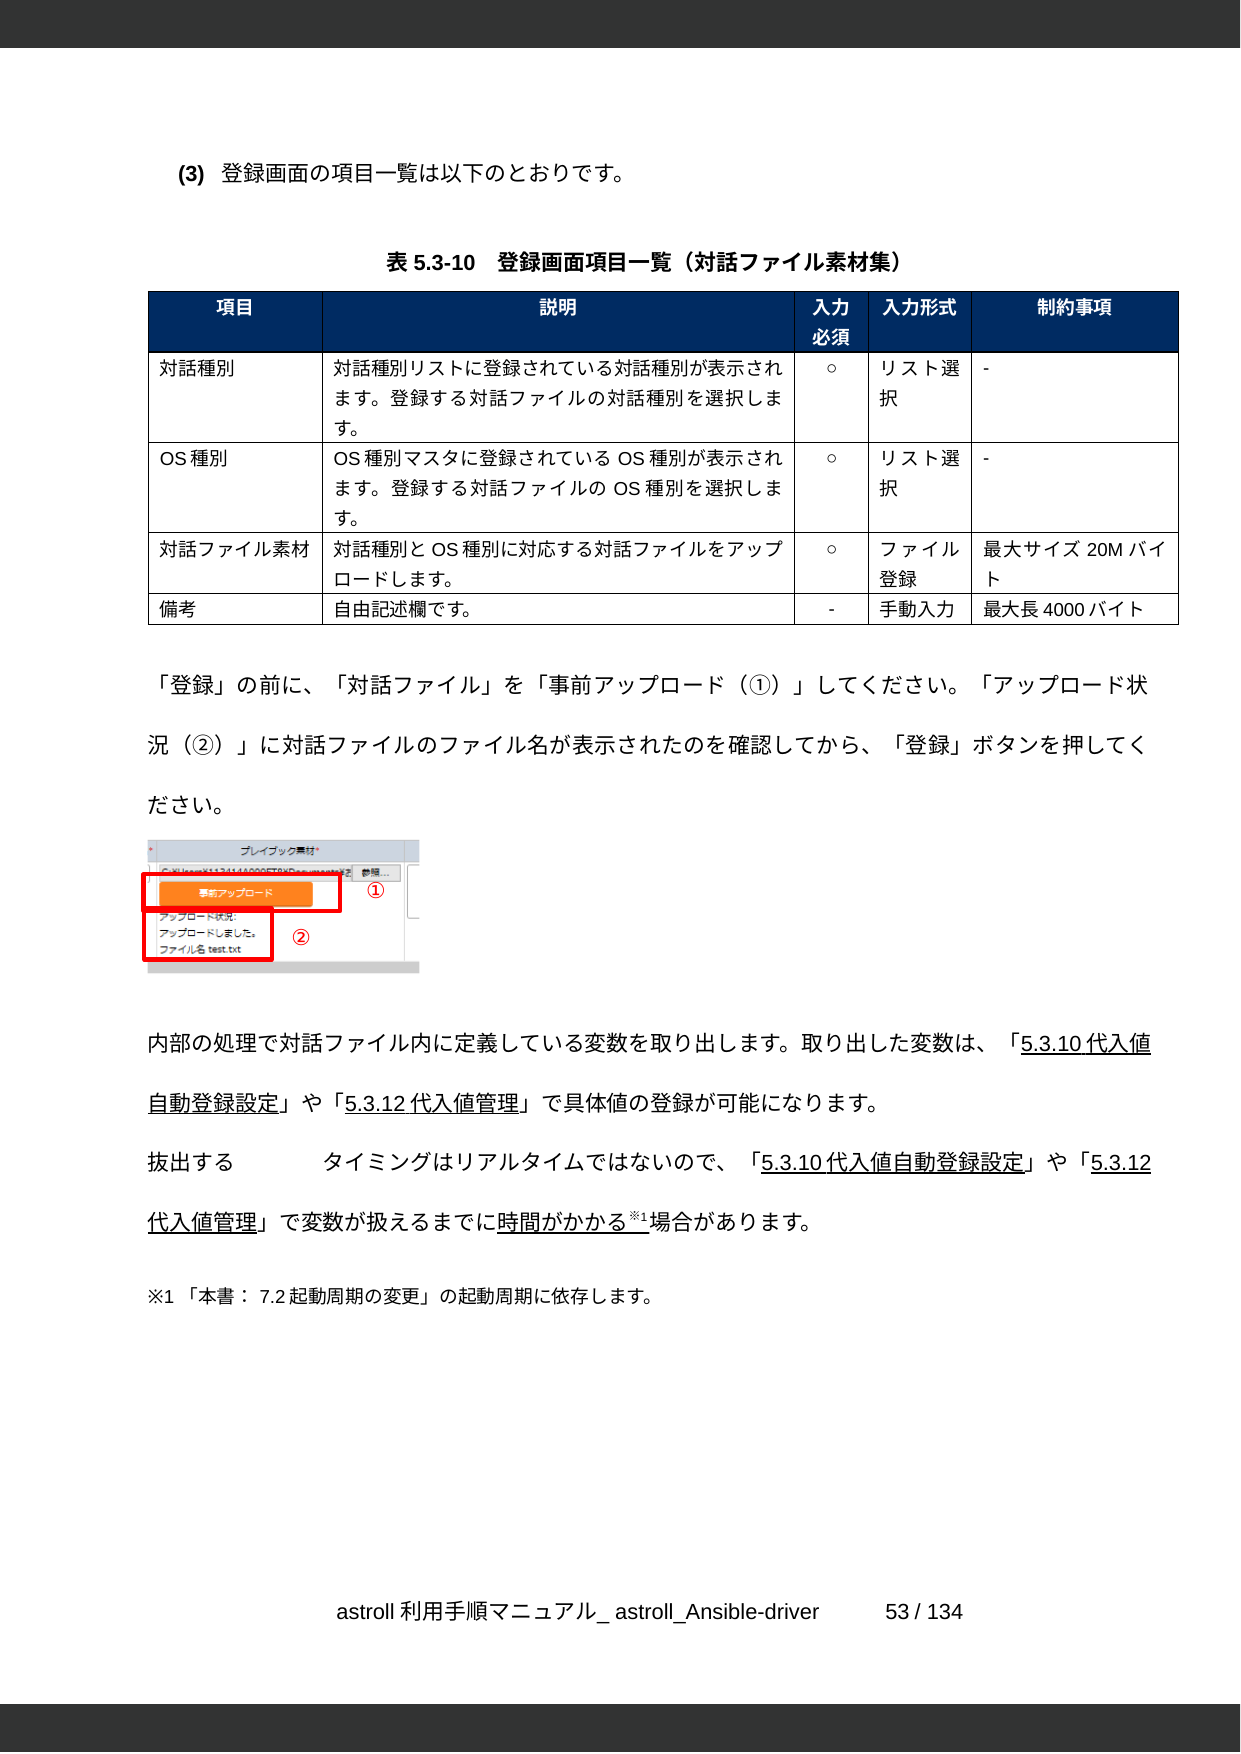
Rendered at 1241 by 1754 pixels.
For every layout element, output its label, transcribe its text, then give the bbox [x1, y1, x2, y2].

table_cell 対話ファイル素材 [149, 533, 322, 593]
table_header 入力形式 [869, 292, 971, 351]
list 「登録」の前に、「対話ファイル」を「事前アップロード（①）」してください。「アップロード状況（②）」に対話ファイルのファイル名が表示されたのを確認してから、「登録」ボタンを押してください。 [148, 654, 1152, 833]
table_cell ○ [795, 533, 868, 593]
picture [0, 1704, 1241, 1752]
table_cell 対話種別 [149, 353, 322, 442]
list 登録画面の項目一覧は以下のとおりです。 [178, 142, 1152, 201]
table_cell 備考 [149, 594, 322, 624]
table_header 項目 [149, 292, 322, 351]
table_cell 最大サイズ20Mバイト [972, 533, 1178, 593]
table_cell 最大長4000バイト [972, 594, 1178, 624]
picture [147, 876, 338, 909]
table_cell ○ [795, 353, 868, 442]
table_cell ○ [795, 443, 868, 532]
text ※1 「本書： 7.2起動周期の変更」の起動周期に依存します。 [148, 1280, 1152, 1310]
table_cell OS種別マスタに登録されているOS種別が表示されます。登録する対話ファイルのOS種別を選択します。 [323, 443, 794, 532]
picture [147, 913, 270, 957]
list 抜出する タイミングはリアルタイムではないので、「5.3.10代入値自動登録設定」や「5.3.12代入値管理」で変数が扱えるまでに時間がかかる※1場合があります。 [148, 1131, 1152, 1250]
table_cell 対話種別リストに登録されている対話種別が表示されます。登録する対話ファイルの対話種別を選択します。 [323, 353, 794, 442]
table_cell - [972, 353, 1178, 442]
picture [0, 0, 1241, 48]
table_cell - [795, 594, 868, 624]
picture [147, 833, 420, 981]
table_cell 自由記述欄です。 [323, 594, 794, 624]
table_cell リスト選択 [869, 443, 971, 532]
list 内部の処理で対話ファイル内に定義している変数を取り出します。取り出した変数は、「5.3.10代入値自動登録設定」や「5.3.12代入値管理」で具体値の登録が可能になります。 [148, 1012, 1152, 1131]
table_header 入力 必須 [795, 292, 868, 351]
table_cell OS種別 [149, 443, 322, 532]
table_cell - [972, 443, 1178, 532]
table_cell リスト選択 [869, 353, 971, 442]
table_cell 対話種別とOS種別に対応する対話ファイルをアップロードします。 [323, 533, 794, 593]
table_header 説明 [323, 292, 794, 351]
table_cell 手動入力 [869, 594, 971, 624]
table_cell ファイル登録 [869, 533, 971, 593]
table_header 制約事項 [972, 292, 1178, 351]
